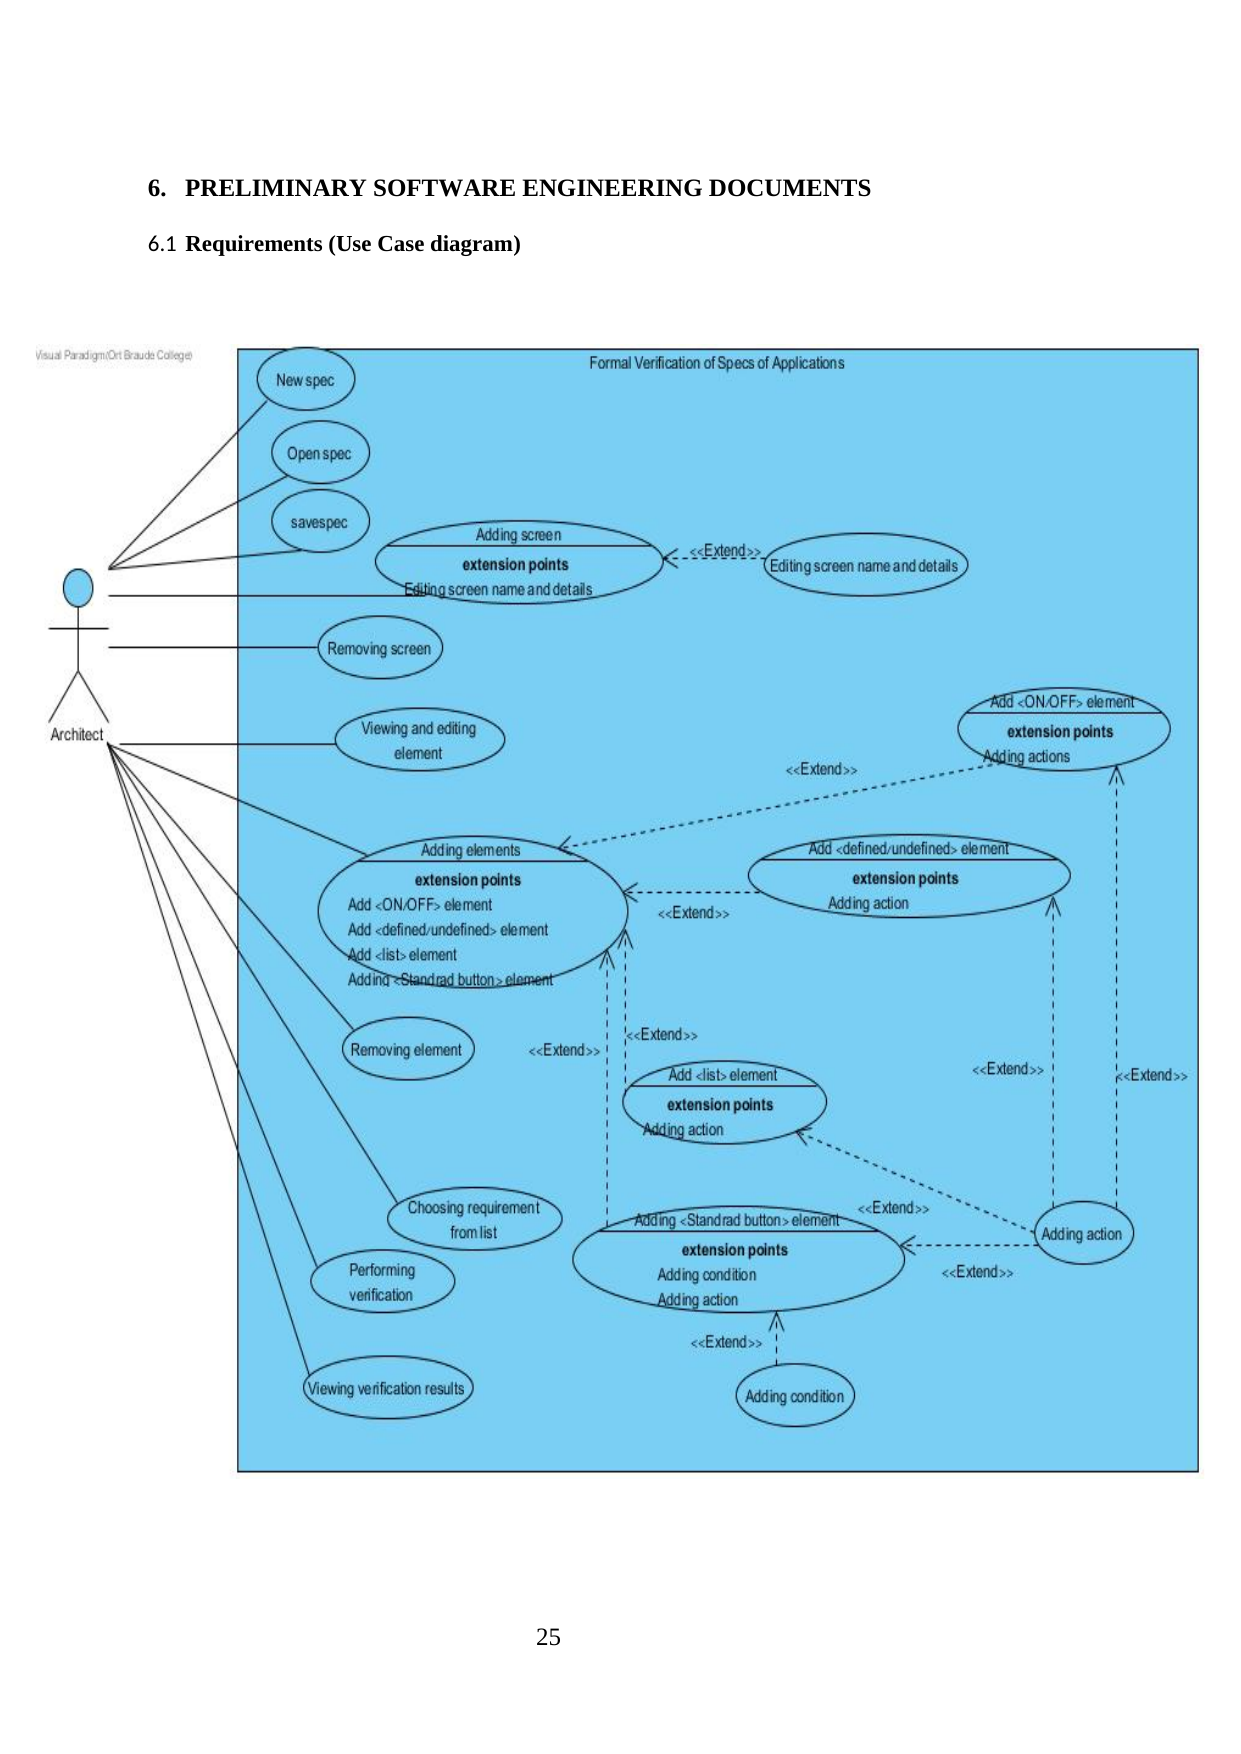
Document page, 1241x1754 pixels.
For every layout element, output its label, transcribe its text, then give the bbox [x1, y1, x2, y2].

list Requirements (Use Case diagram) [148, 229, 941, 257]
list PRELIMINARY SOFTWARE ENGINEERING DOCUMENTS [148, 173, 941, 201]
picture [35, 344, 1205, 1479]
